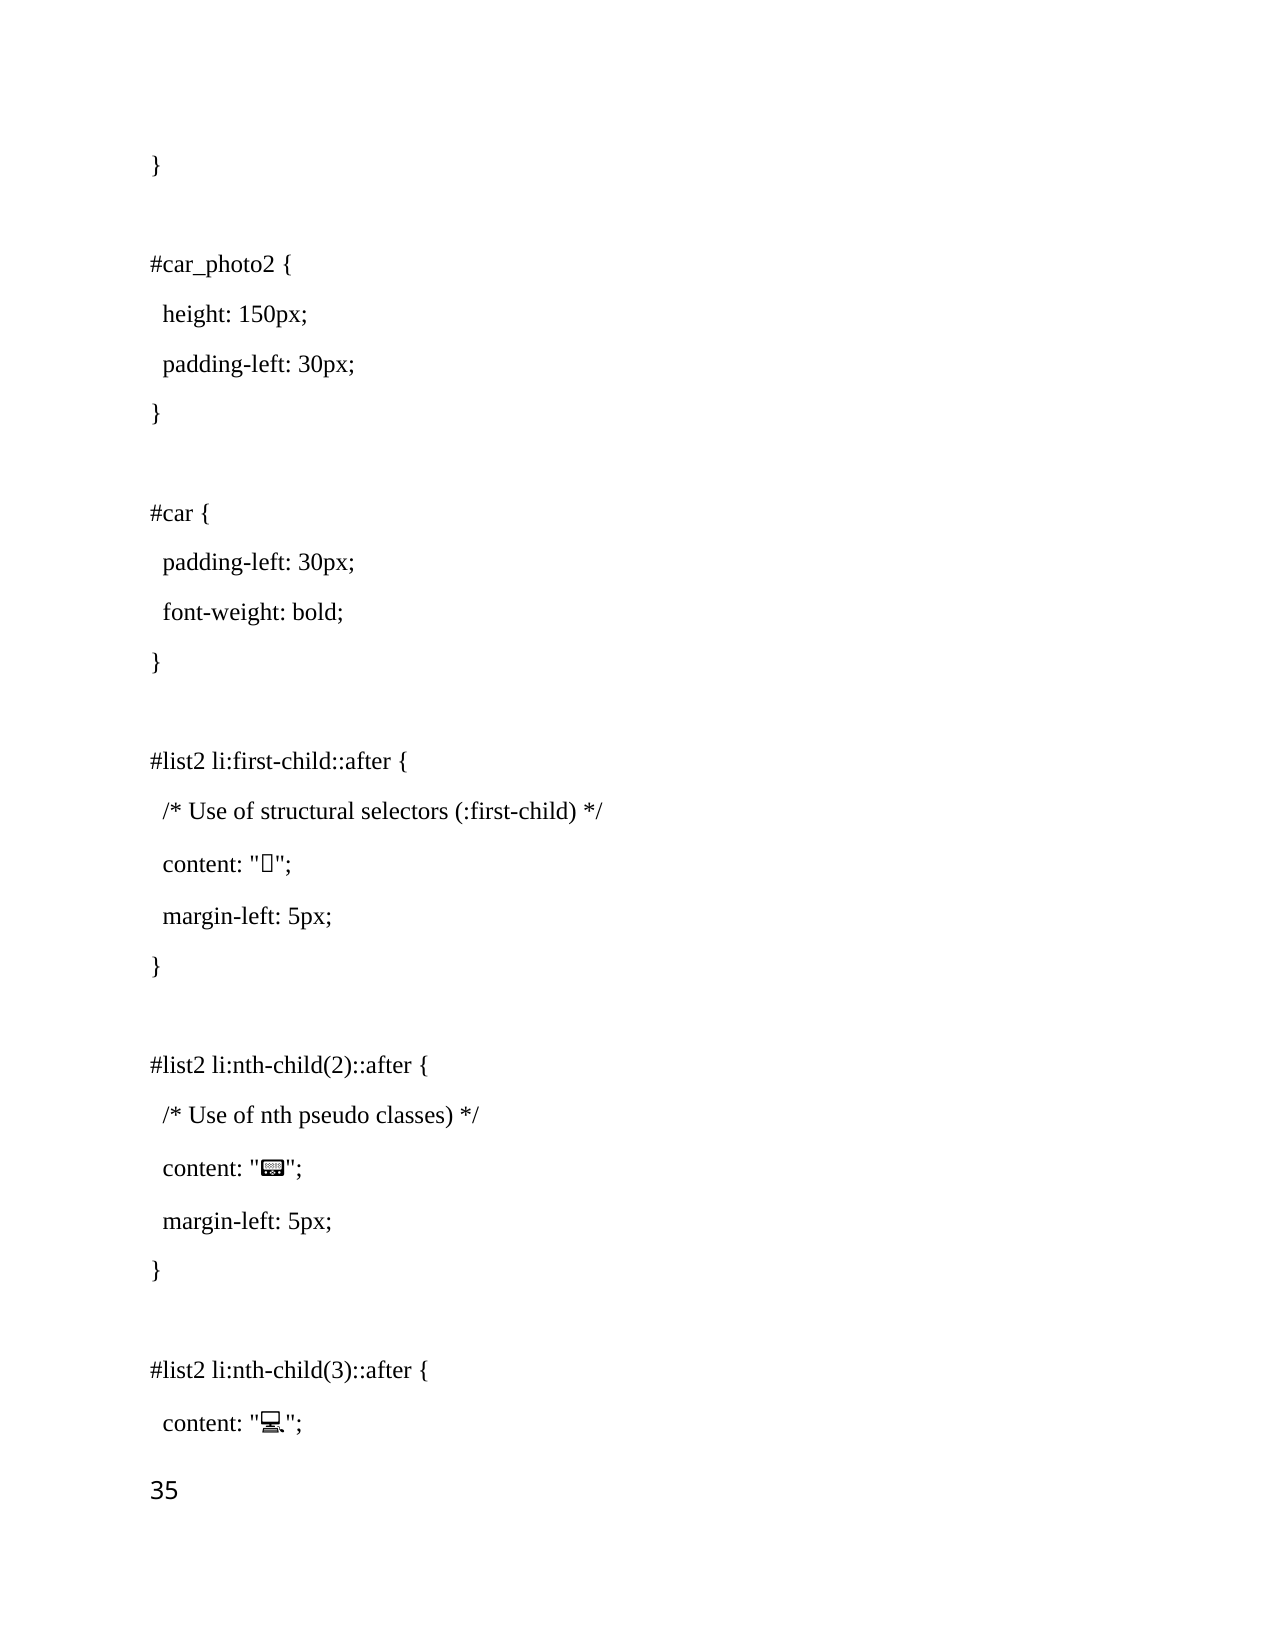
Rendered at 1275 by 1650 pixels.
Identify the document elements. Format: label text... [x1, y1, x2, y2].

text content: "📟"; [150, 1150, 1125, 1184]
text } [150, 647, 1125, 676]
text margin-left: 5px; [150, 1206, 1125, 1234]
text } [150, 951, 1125, 980]
text #car_photo2 { [150, 249, 1125, 278]
text } [150, 150, 1125, 179]
text /* Use of nth pseudo classes) */ [150, 1100, 1125, 1129]
text content: "🤖"; [150, 846, 1125, 880]
text padding-left: 30px; [150, 349, 1125, 377]
text /* Use of structural selectors (:first-child) */ [150, 796, 1125, 825]
text #list2 li:first-child::after { [150, 746, 1125, 775]
text } [150, 398, 1125, 427]
text height: 150px; [150, 299, 1125, 328]
text #list2 li:nth-child(2)::after { [150, 1051, 1125, 1079]
text #list2 li:nth-child(3)::after { [150, 1355, 1125, 1383]
text padding-left: 30px; [150, 547, 1125, 576]
text } [150, 1255, 1125, 1284]
text margin-left: 5px; [150, 901, 1125, 930]
text #car { [150, 498, 1125, 527]
text font-weight: bold; [150, 597, 1125, 626]
text content: "💻🔌"; [150, 1404, 1125, 1438]
